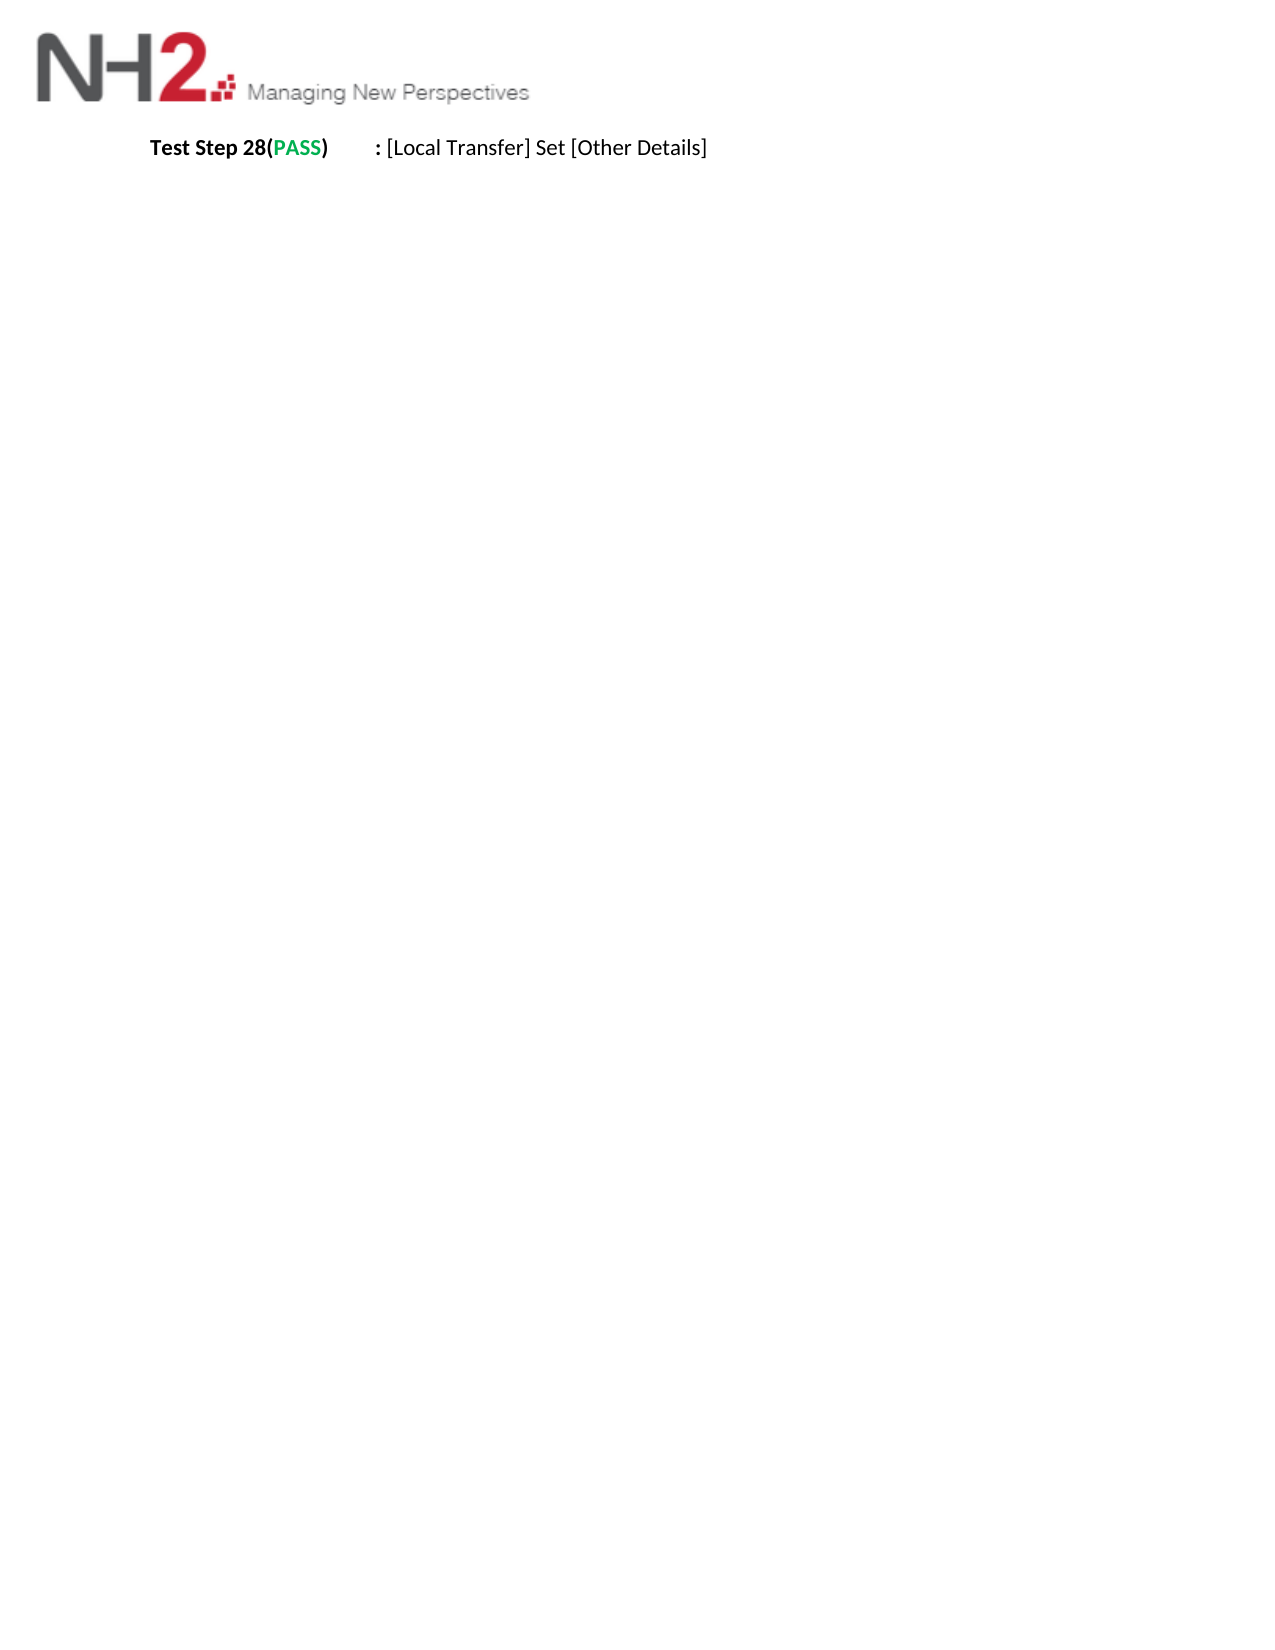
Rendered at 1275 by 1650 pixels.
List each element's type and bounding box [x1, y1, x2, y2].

picture [26, 23, 540, 111]
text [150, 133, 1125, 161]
